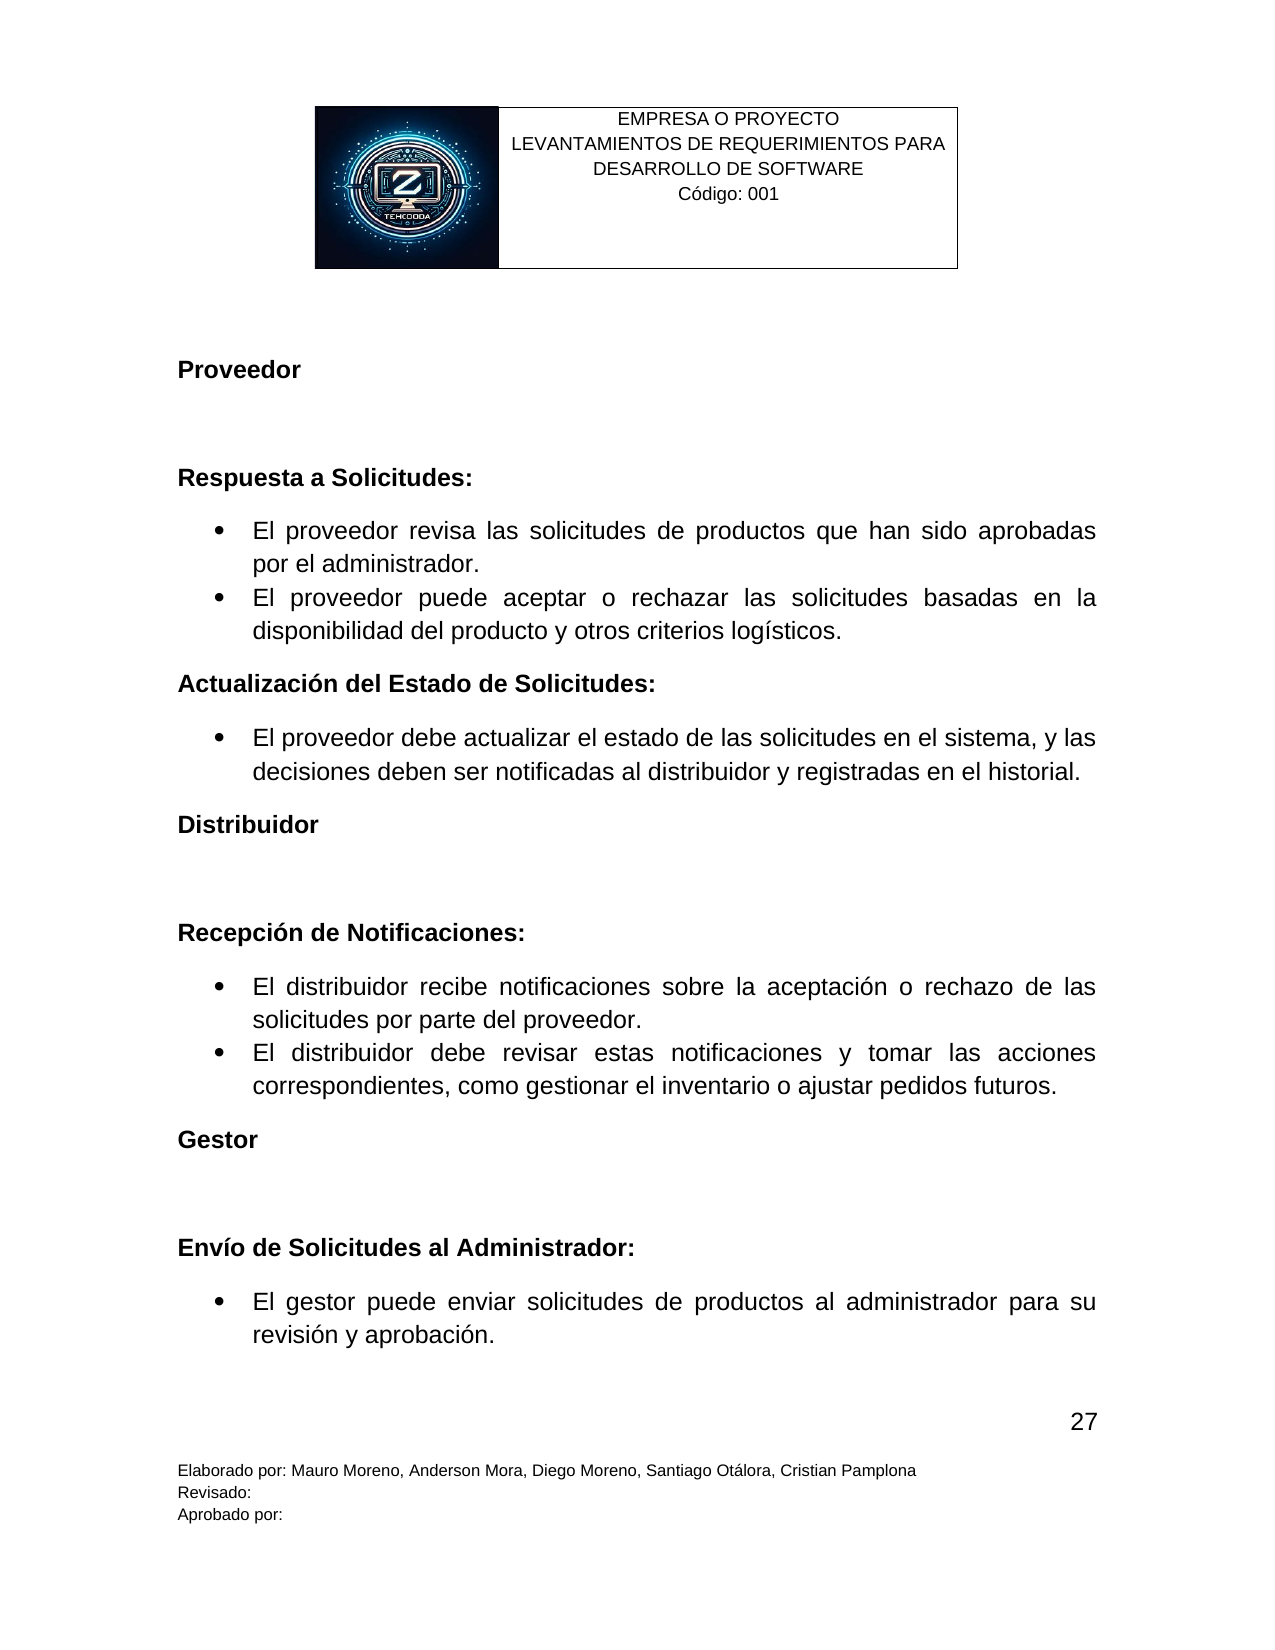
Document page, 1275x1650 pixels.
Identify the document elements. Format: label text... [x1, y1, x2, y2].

text Gestor [177, 1125, 1098, 1154]
list El proveedor debe actualizar el estado de las solicitudes en el sistema, y las decisiones deben ser notificadas al distribuidor y registradas en el historial. [215, 723, 1098, 785]
text Proveedor [177, 355, 1098, 383]
text Envío de Solicitudes al Administrador: [177, 1233, 1098, 1261]
text Actualización del Estado de Solicitudes: [177, 669, 1098, 698]
list El proveedor revisa las solicitudes de productos que han sido aprobadas por el administrador. [215, 516, 1098, 578]
list El proveedor puede aceptar o rechazar las solicitudes basadas en la disponibilidad del producto y otros criterios logísticos. [215, 582, 1098, 644]
list El distribuidor recibe notificaciones sobre la aceptación o rechazo de las solicitudes por parte del proveedor. [215, 972, 1098, 1034]
picture [318, 108, 498, 268]
text Respuesta a Solicitudes: [177, 462, 1098, 491]
text Distribuidor [177, 810, 1098, 839]
list El gestor puede enviar solicitudes de productos al administrador para su revisión y aprobación. [215, 1287, 1098, 1348]
text Recepción de Notificaciones: [177, 918, 1098, 947]
list El distribuidor debe revisar estas notificaciones y tomar las acciones correspondientes, como gestionar el inventario o ajustar pedidos futuros. [215, 1038, 1098, 1100]
